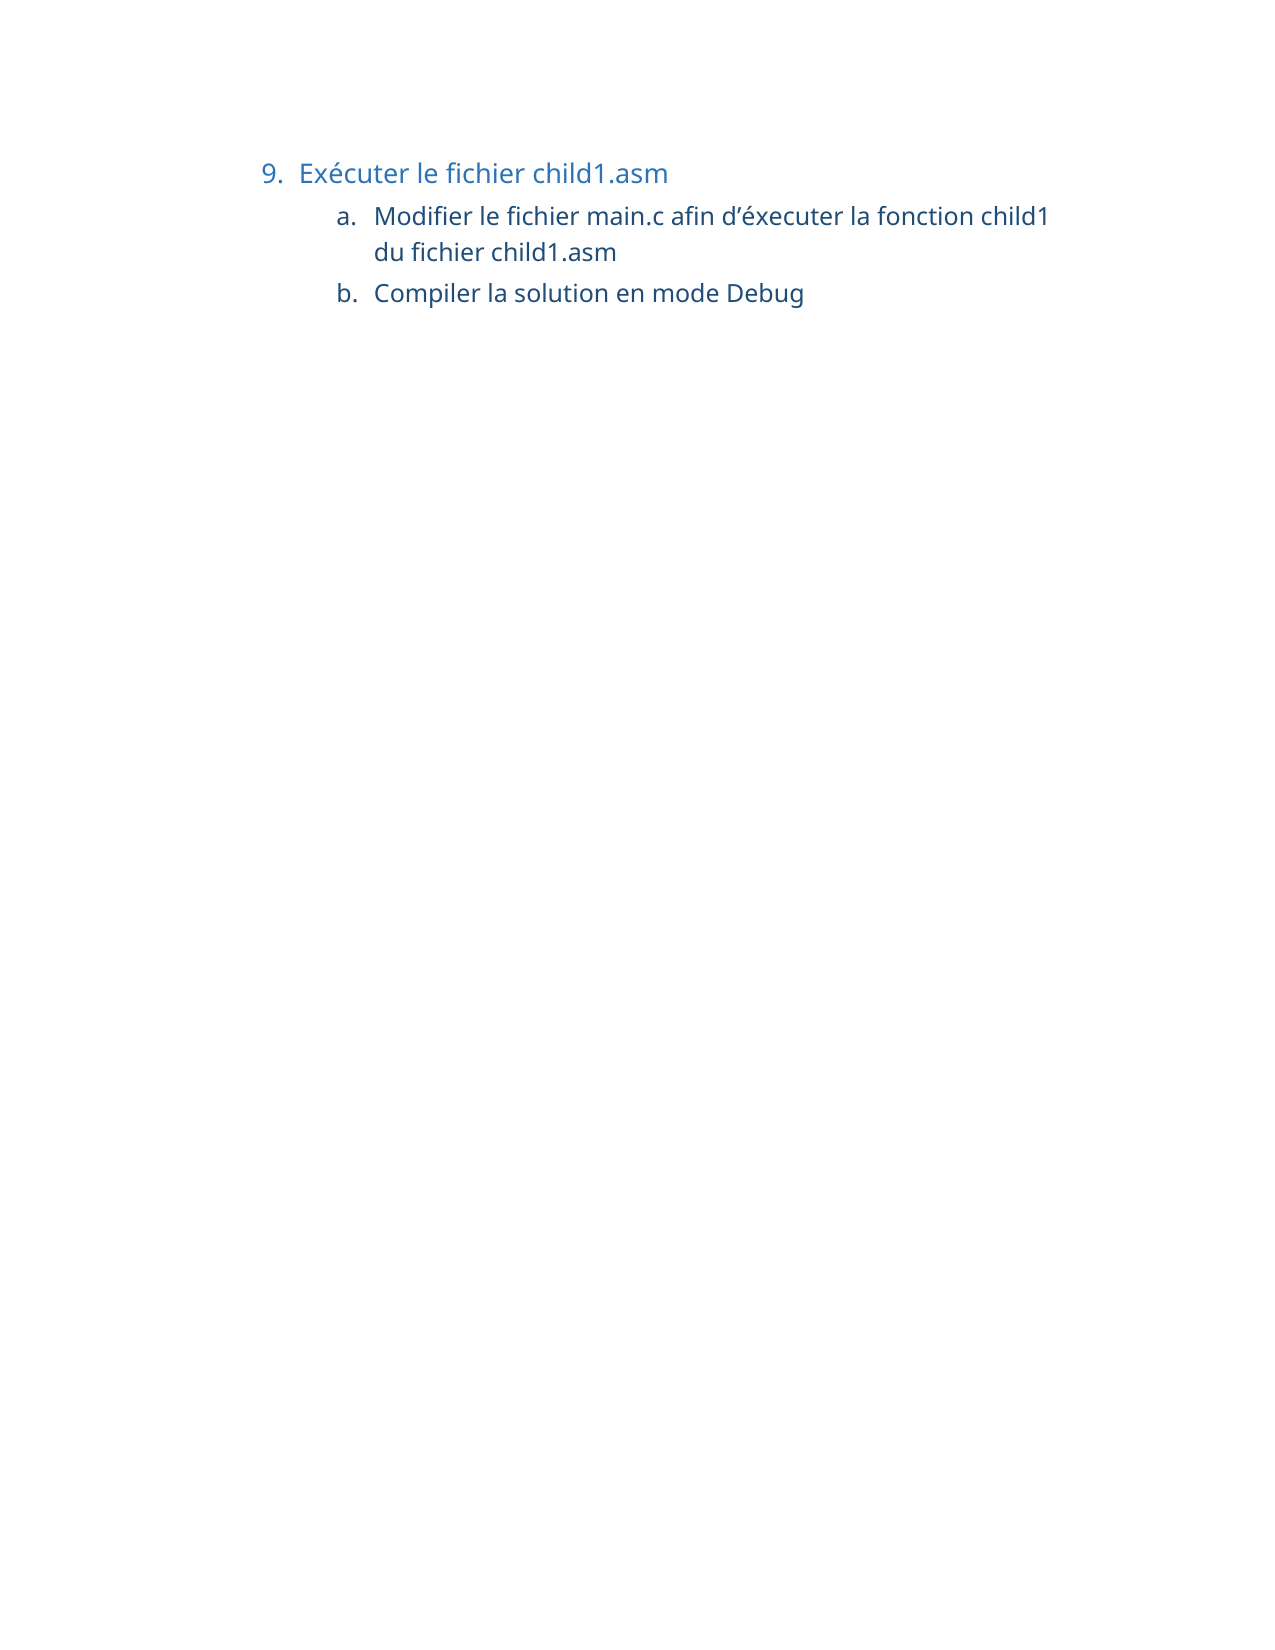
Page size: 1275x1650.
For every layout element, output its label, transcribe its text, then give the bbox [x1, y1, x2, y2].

subtitle Exécuter le fichier child1.asm [261, 154, 1087, 191]
subtitle Compiler la solution en mode Debug [336, 276, 1087, 310]
subtitle Modifier le fichier main.c afin d’éxecuter la fonction child1 du fichier child1.asm [336, 198, 1087, 269]
